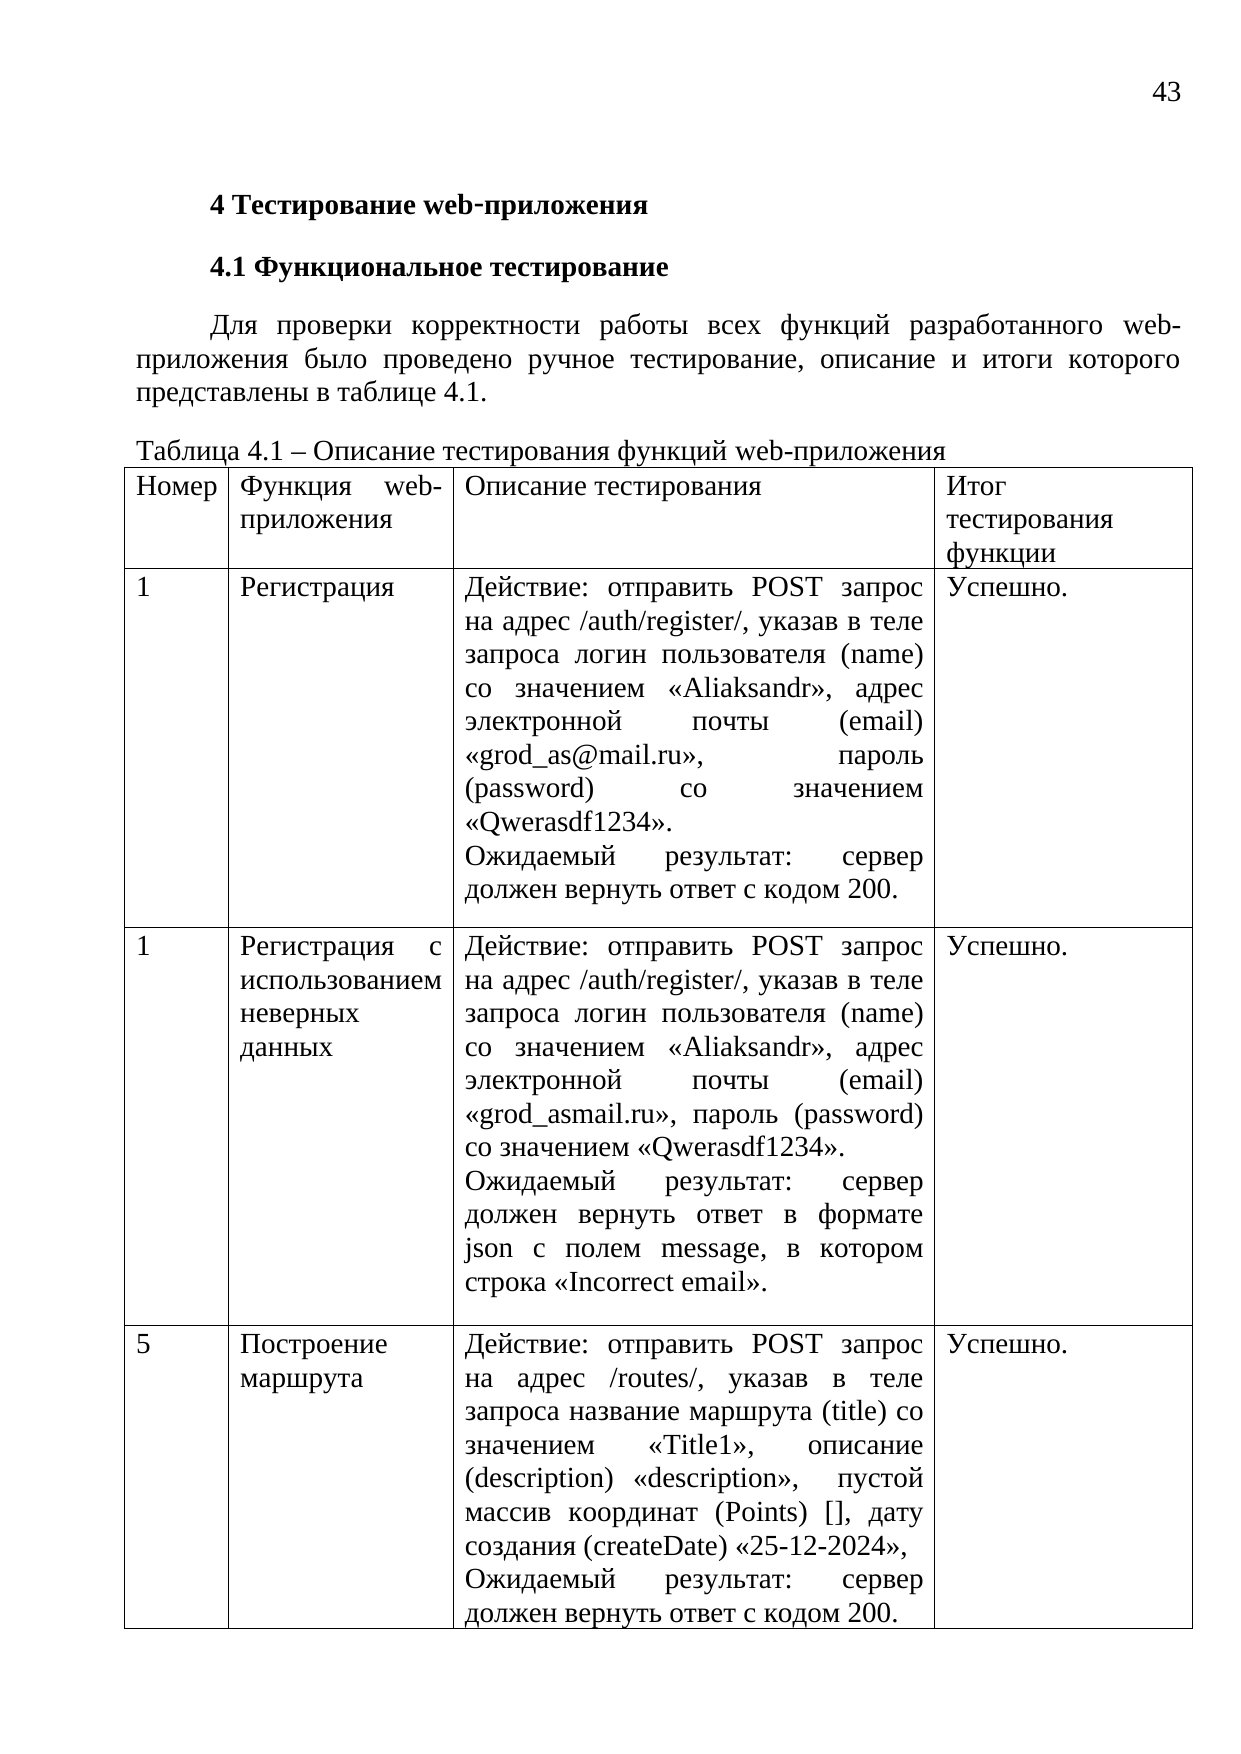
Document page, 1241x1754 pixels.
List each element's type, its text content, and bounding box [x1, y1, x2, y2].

table_cell Успешно. [935, 1326, 1192, 1628]
subtitle Функциональное тестирование [136, 249, 1181, 282]
table_cell Построение маршрута [229, 1326, 453, 1628]
table_header Описание тестирования [454, 468, 934, 568]
table_cell Успешно. [935, 928, 1192, 1325]
table_header Функция web-приложения [229, 468, 453, 568]
text Для проверки корректности работы всех функций разработанного web-приложения было проведено ручное тестирование, описание и итоги которого представлены в таблице 4.1. [136, 307, 1181, 408]
table_cell Регистрация с использованием неверных данных [229, 928, 453, 1325]
table_cell Действие: отправить POST запрос на адрес /routes/, указав в теле запроса название маршрута (title) со значением «Title1», описание (description) «description», пустой массив координат (Points) [], дату создания (createDate) «25-12-2024», Ожидаемый результат: cервер должен вернуть ответ с кодом 200. [454, 1326, 934, 1628]
table_cell Успешно. [935, 569, 1192, 927]
table_cell Действие: отправить POST запрос на адрес /auth/register/, указав в теле запроса логин пользователя (name) со значением «Aliaksandr», адрес электронной почты (email) «grod_asmail.ru», пароль (password) со значением «Qwerasdf1234». Ожидаемый результат: cервер должен вернуть ответ в формате json с полем message, в котором строка «Incorrect email». [454, 928, 934, 1325]
subtitle Тестирование web-приложения [136, 178, 1181, 224]
table_cell 1 [125, 569, 228, 927]
table_header Итог тестирования функции [935, 468, 1192, 568]
table_cell 1 [125, 928, 228, 1325]
table_cell 5 [125, 1326, 228, 1628]
table_cell Регистрация [229, 569, 453, 927]
table_cell Действие: отправить POST запрос на адрес /auth/register/, указав в теле запроса логин пользователя (name) со значением «Aliaksandr», адрес электронной почты (email) «grod_as@mail.ru», пароль (password) со значением «Qwerasdf1234». Ожидаемый результат: cервер должен вернуть ответ с кодом 200. [454, 569, 934, 927]
table_header Номер [125, 468, 228, 568]
text Таблица 4.1 – Описание тестирования функций web-приложения [136, 433, 1181, 467]
